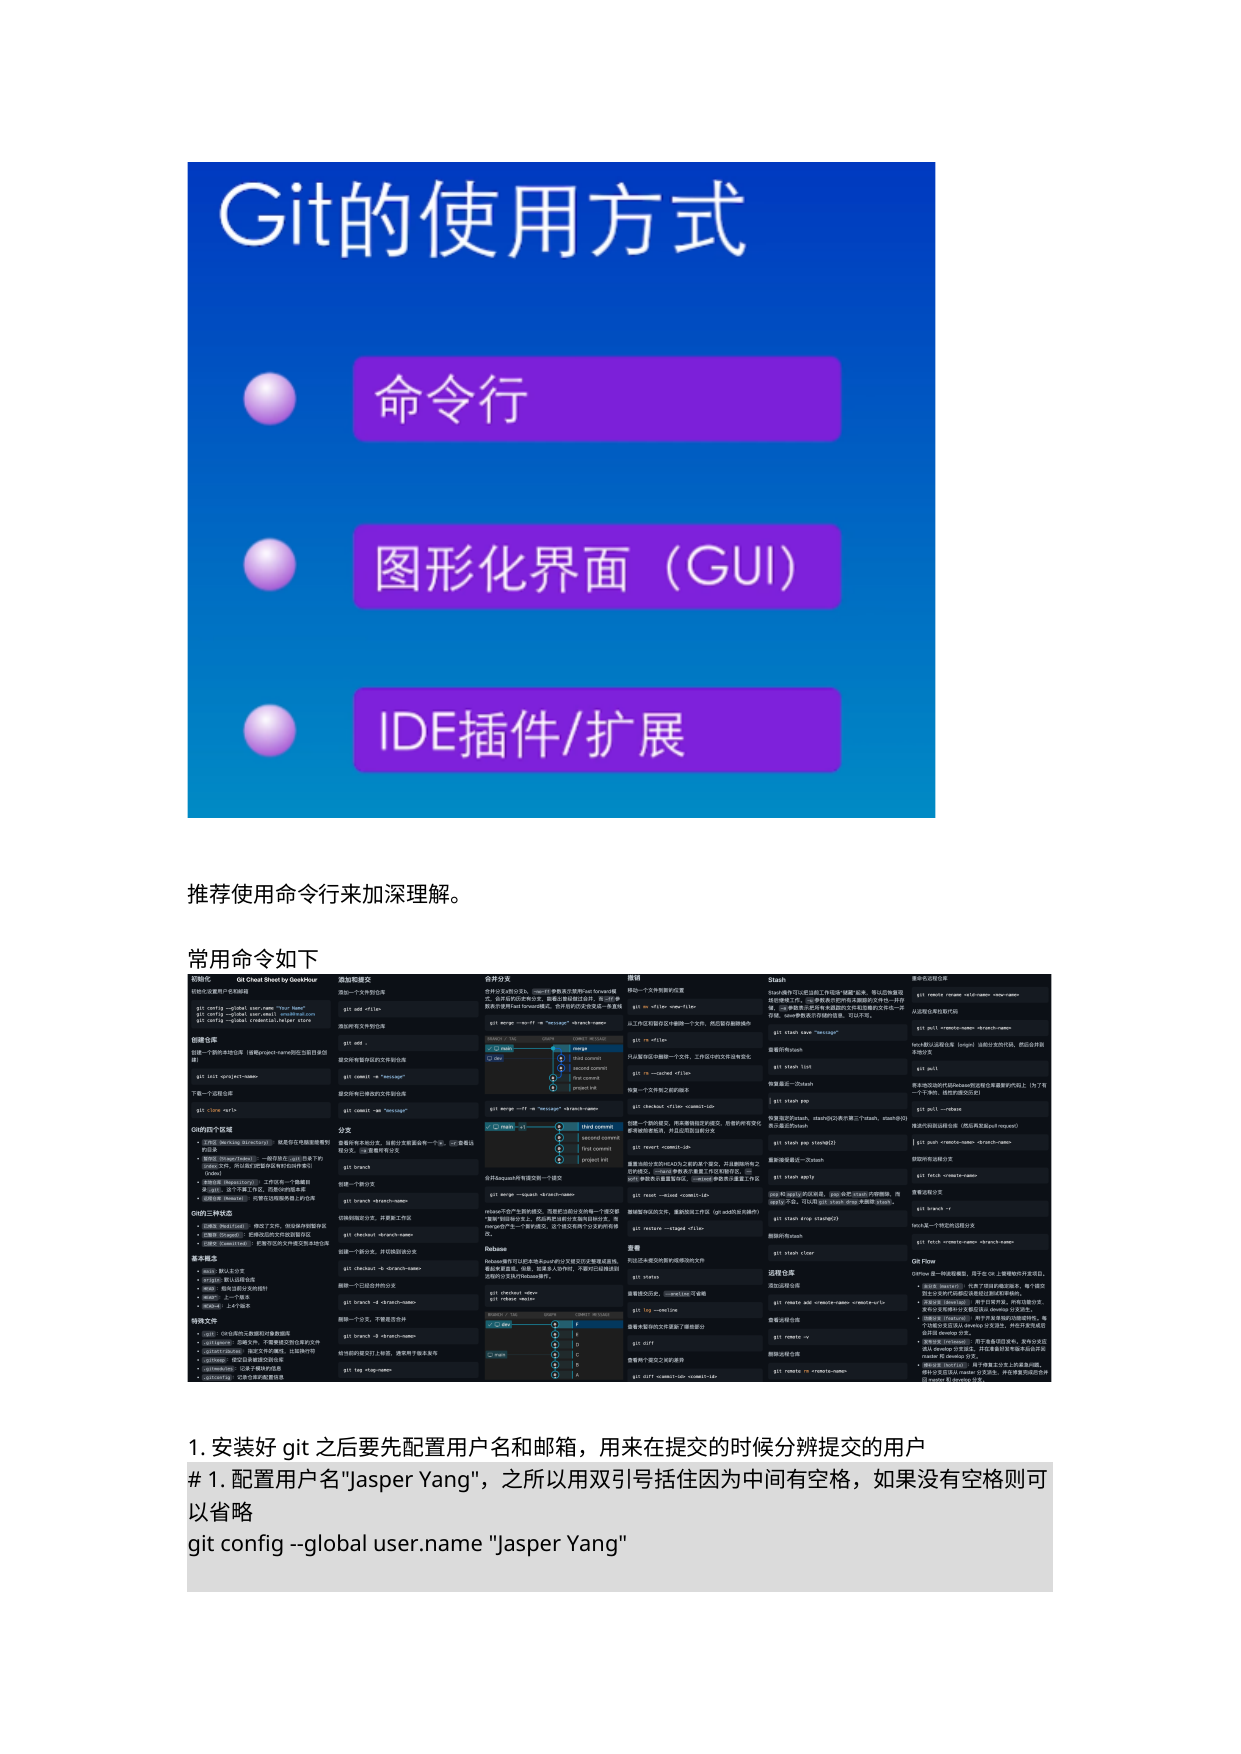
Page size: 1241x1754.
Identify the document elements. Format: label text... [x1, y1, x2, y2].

text 常用命令如下 [187, 942, 1053, 974]
text git config --global user.name "Jasper Yang" [187, 1527, 1053, 1559]
text 1. 安装好 git 之后要先配置用户名和邮箱，用来在提交的时候分辨提交的用户 [187, 1429, 1053, 1462]
picture [187, 974, 1052, 1382]
picture [187, 162, 936, 774]
text # 1. 配置用户名"Jasper Yang"，之所以用双引号括住因为中间有空格，如果没有空格则可以省略 [187, 1462, 1053, 1527]
text 推荐使用命令行来加深理解。 [187, 877, 1053, 909]
